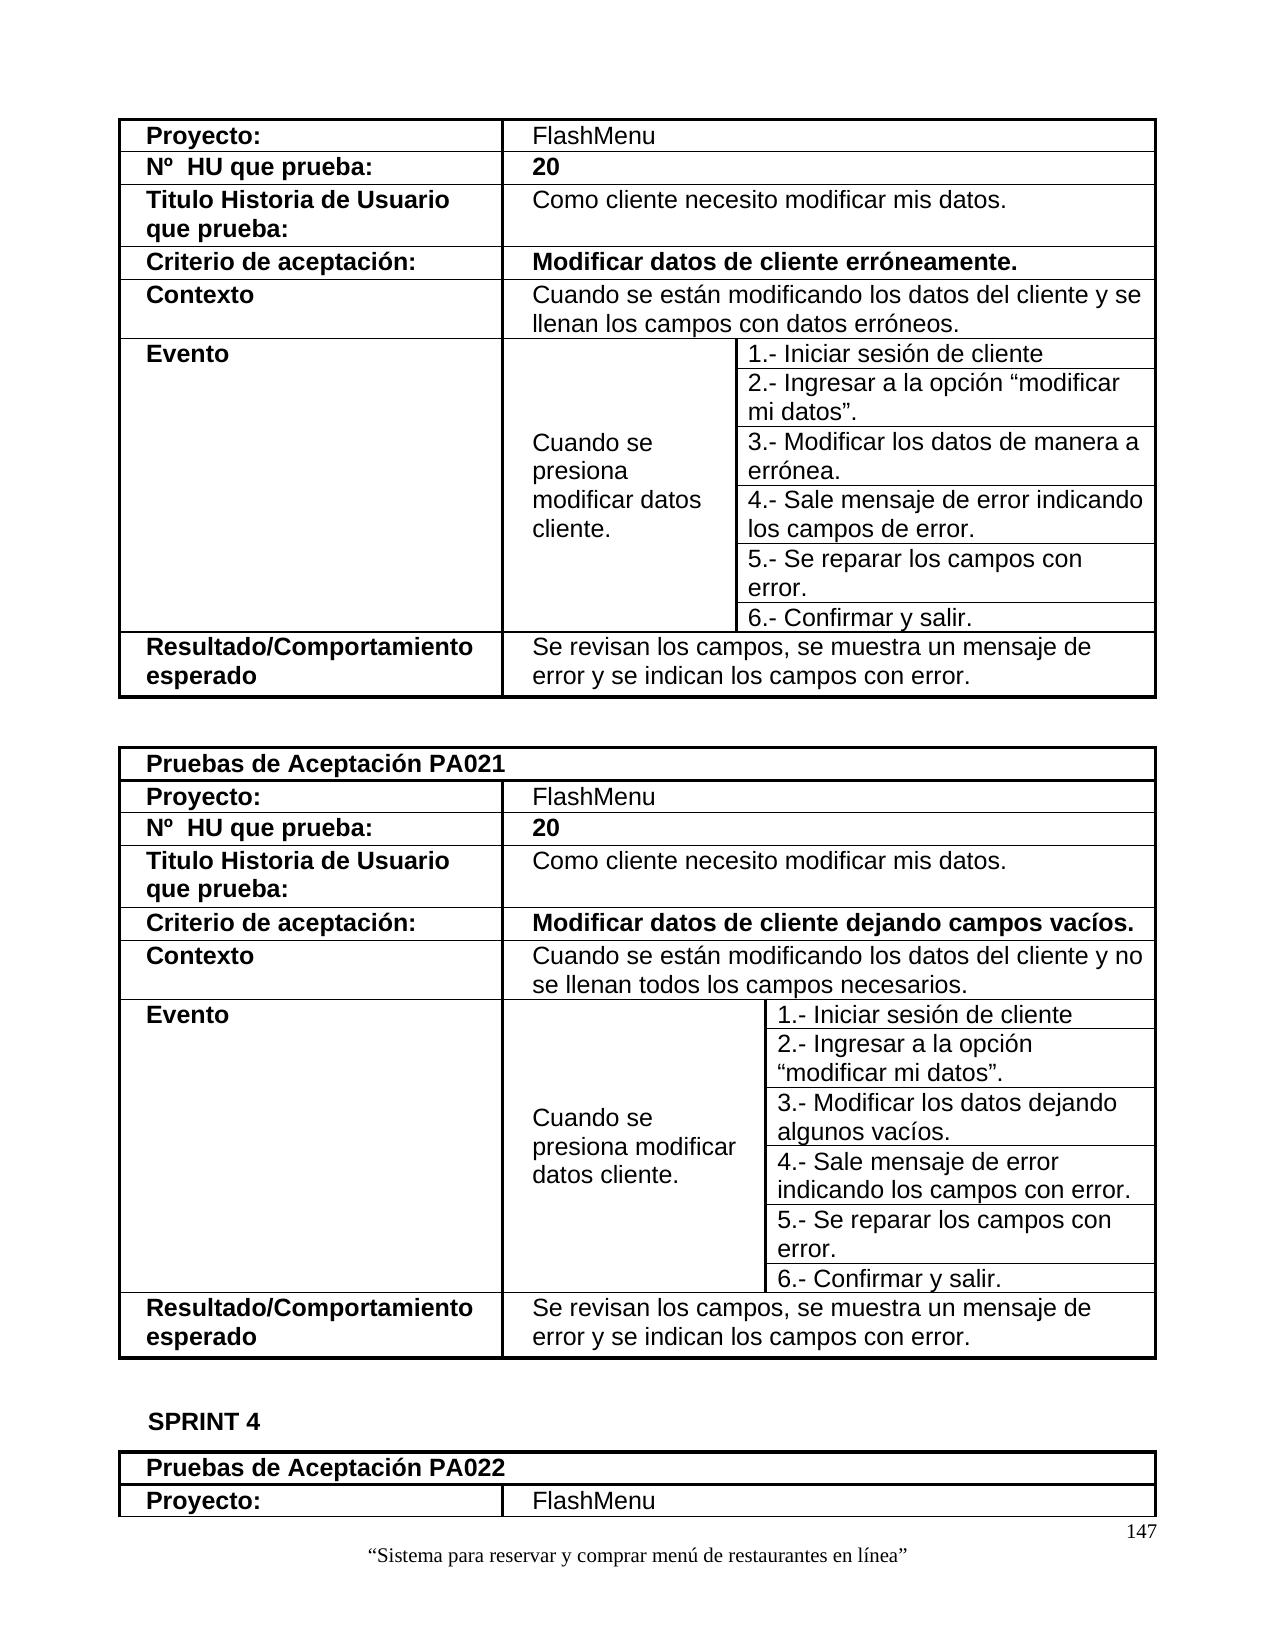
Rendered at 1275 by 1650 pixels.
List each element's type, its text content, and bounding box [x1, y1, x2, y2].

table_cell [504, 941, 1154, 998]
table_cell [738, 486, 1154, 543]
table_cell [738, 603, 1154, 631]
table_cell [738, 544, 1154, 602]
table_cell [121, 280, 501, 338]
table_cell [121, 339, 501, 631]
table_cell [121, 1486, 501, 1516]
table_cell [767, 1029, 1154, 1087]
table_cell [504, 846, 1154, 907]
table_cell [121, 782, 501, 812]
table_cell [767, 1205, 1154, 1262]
subtitle SPRINT 4 [148, 1407, 1157, 1436]
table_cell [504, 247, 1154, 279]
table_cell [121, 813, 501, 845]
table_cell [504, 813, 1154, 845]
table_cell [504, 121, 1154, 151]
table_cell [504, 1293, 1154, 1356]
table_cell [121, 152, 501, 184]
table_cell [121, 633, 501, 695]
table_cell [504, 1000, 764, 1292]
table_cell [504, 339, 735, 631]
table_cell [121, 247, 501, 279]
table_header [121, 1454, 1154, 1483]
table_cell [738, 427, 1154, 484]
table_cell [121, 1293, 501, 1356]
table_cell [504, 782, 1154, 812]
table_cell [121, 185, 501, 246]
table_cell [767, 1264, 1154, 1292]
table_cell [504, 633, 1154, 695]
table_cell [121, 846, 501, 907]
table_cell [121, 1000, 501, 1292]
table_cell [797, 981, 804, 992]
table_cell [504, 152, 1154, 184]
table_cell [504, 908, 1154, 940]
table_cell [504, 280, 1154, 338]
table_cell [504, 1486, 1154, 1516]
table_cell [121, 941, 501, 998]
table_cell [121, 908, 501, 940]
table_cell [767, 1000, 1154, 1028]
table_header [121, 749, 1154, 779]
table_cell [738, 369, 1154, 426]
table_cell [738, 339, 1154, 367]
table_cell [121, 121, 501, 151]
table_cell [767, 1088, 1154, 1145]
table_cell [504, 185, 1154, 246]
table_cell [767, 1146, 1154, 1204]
